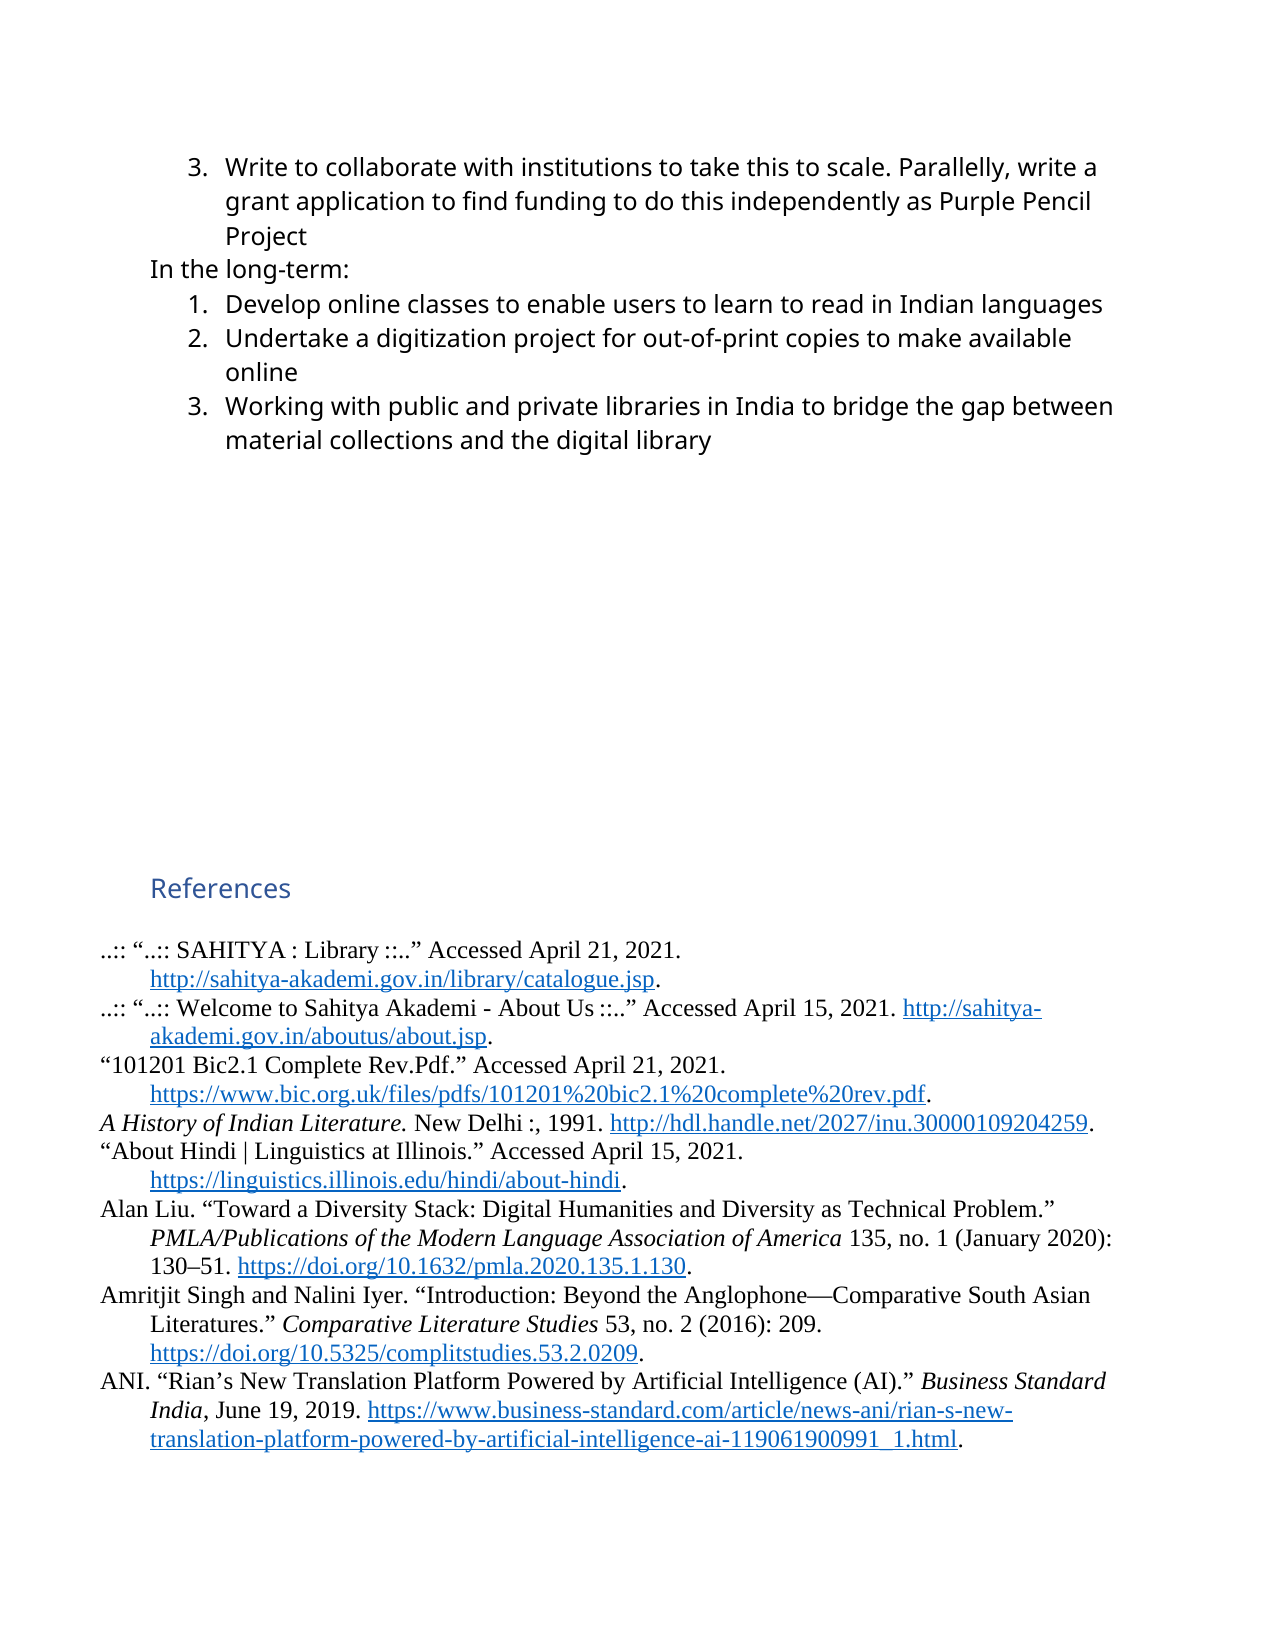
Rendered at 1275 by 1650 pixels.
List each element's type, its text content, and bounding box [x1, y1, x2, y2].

list Working with public and private libraries in India to bridge the gap between material collections and the digital library [187, 388, 1125, 457]
text “101201 Bic2.1 Complete Rev.Pdf.” Accessed April 21, 2021. https://www.bic.org.uk/files/pdfs/101201%20bic2.1%20complete%20rev.pdf. [100, 1050, 1125, 1108]
text ..:: “..:: Welcome to Sahitya Akademi - About Us ::..” Accessed April 15, 2021. http://sahitya-akademi.gov.in/aboutus/about.jsp. [100, 993, 1125, 1050]
text “About Hindi | Linguistics at Illinois.” Accessed April 15, 2021. https://linguistics.illinois.edu/hindi/about-hindi. [100, 1136, 1125, 1194]
list Write to collaborate with institutions to take this to scale. Parallelly, write a grant application to find funding to do this independently as Purple Pencil Project [187, 150, 1125, 252]
text ..:: “..:: SAHITYA : Library ::..” Accessed April 21, 2021. http://sahitya-akademi.gov.in/library/catalogue.jsp. [100, 935, 1125, 993]
text A History of Indian Literature. New Delhi :, 1991. http://hdl.handle.net/2027/inu.30000109204259. [100, 1108, 1125, 1136]
text In the long-term: [150, 252, 1125, 286]
subtitle References [150, 869, 1125, 906]
list Develop online classes to enable users to learn to read in Indian languages [187, 286, 1125, 320]
text Amritjit Singh and Nalini Iyer. “Introduction: Beyond the Anglophone—Comparative South Asian Literatures.” Comparative Literature Studies 53, no. 2 (2016): 209. https://doi.org/10.5325/complitstudies.53.2.0209. [100, 1280, 1125, 1366]
list Undertake a digitization project for out-of-print copies to make available online [187, 320, 1125, 388]
text ANI. “Rian’s New Translation Platform Powered by Artificial Intelligence (AI).” Business Standard India, June 19, 2019. https://www.business-standard.com/article/news-ani/rian-s-new-translation-platform-powered-by-artificial-intelligence-ai-119061900991_1.html. [100, 1366, 1125, 1453]
text Alan Liu. “Toward a Diversity Stack: Digital Humanities and Diversity as Technical Problem.” PMLA/Publications of the Modern Language Association of America 135, no. 1 (January 2020): 130–51. https://doi.org/10.1632/pmla.2020.135.1.130. [100, 1194, 1125, 1280]
